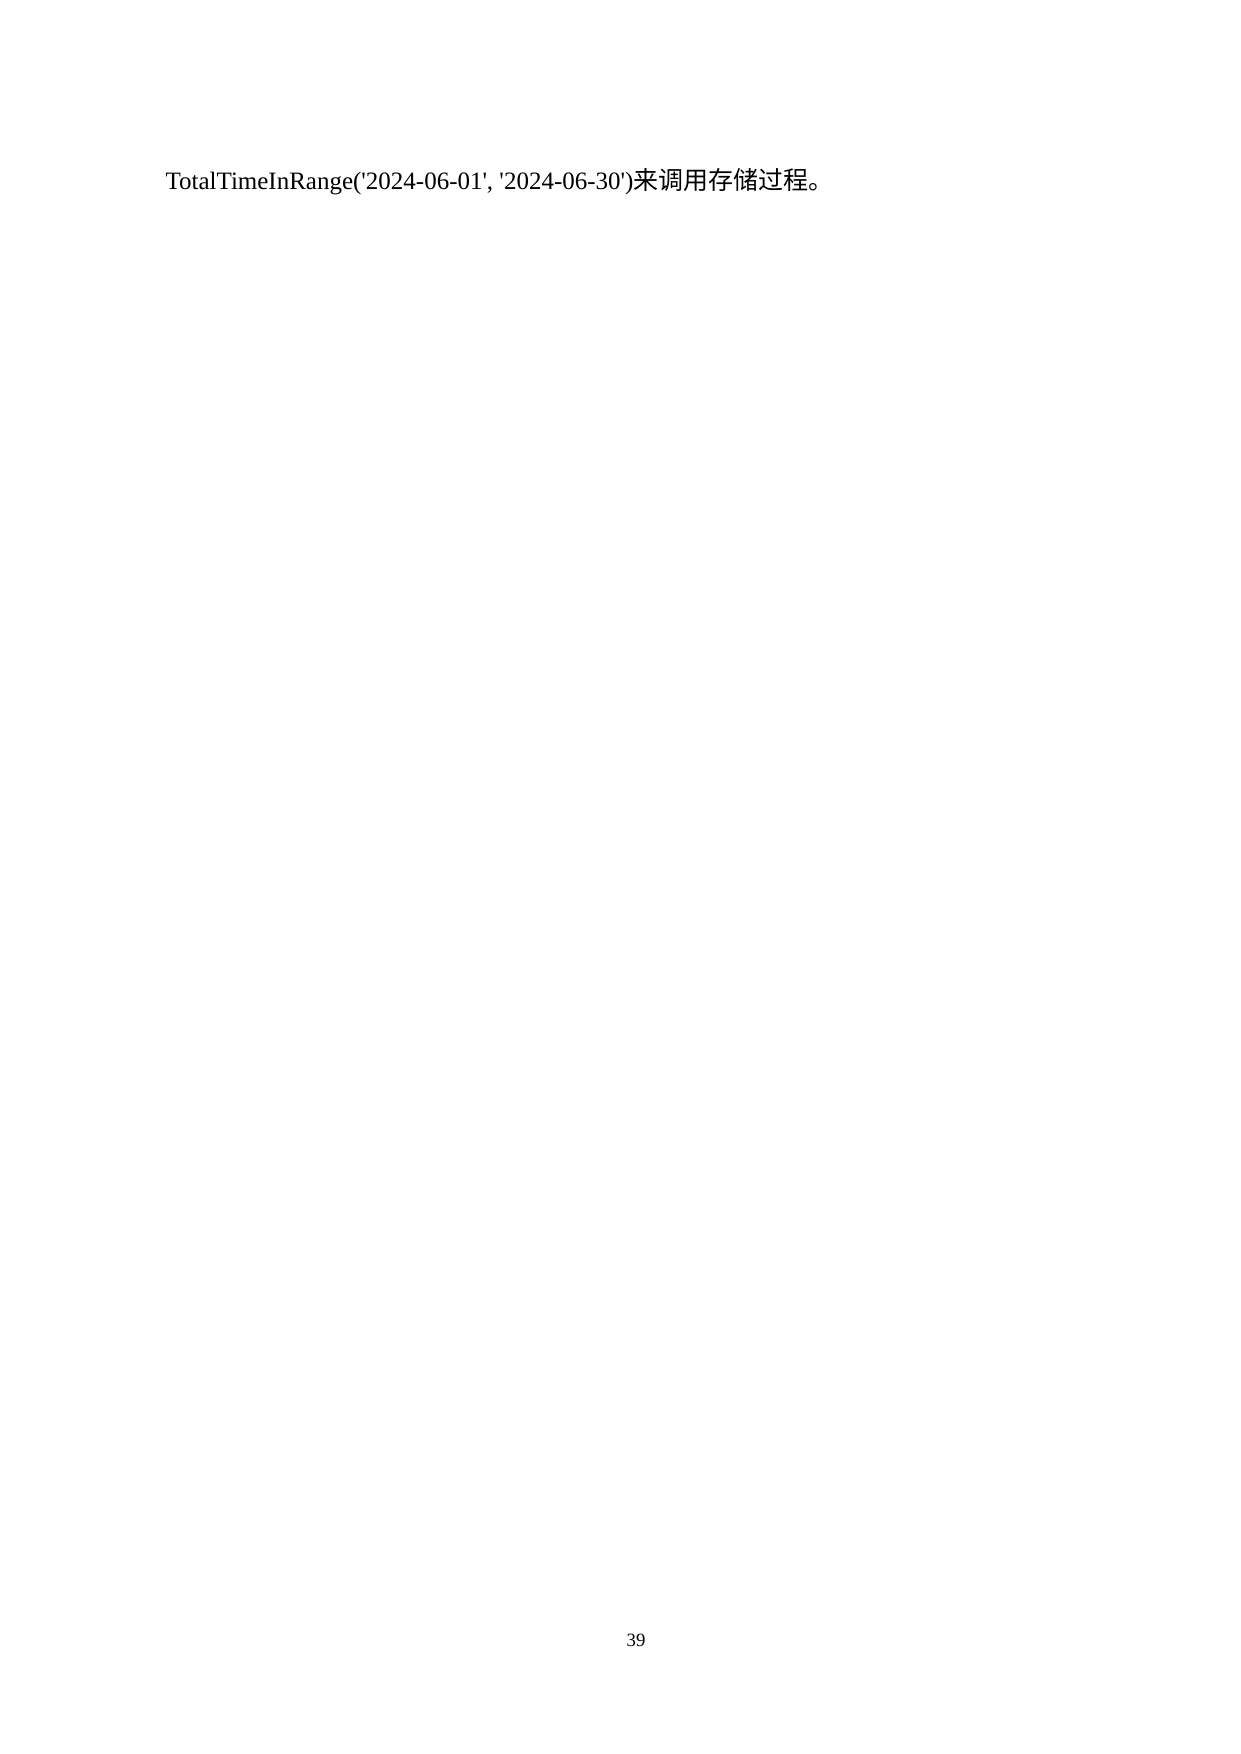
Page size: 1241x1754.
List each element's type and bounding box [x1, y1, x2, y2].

list [165, 146, 1106, 211]
